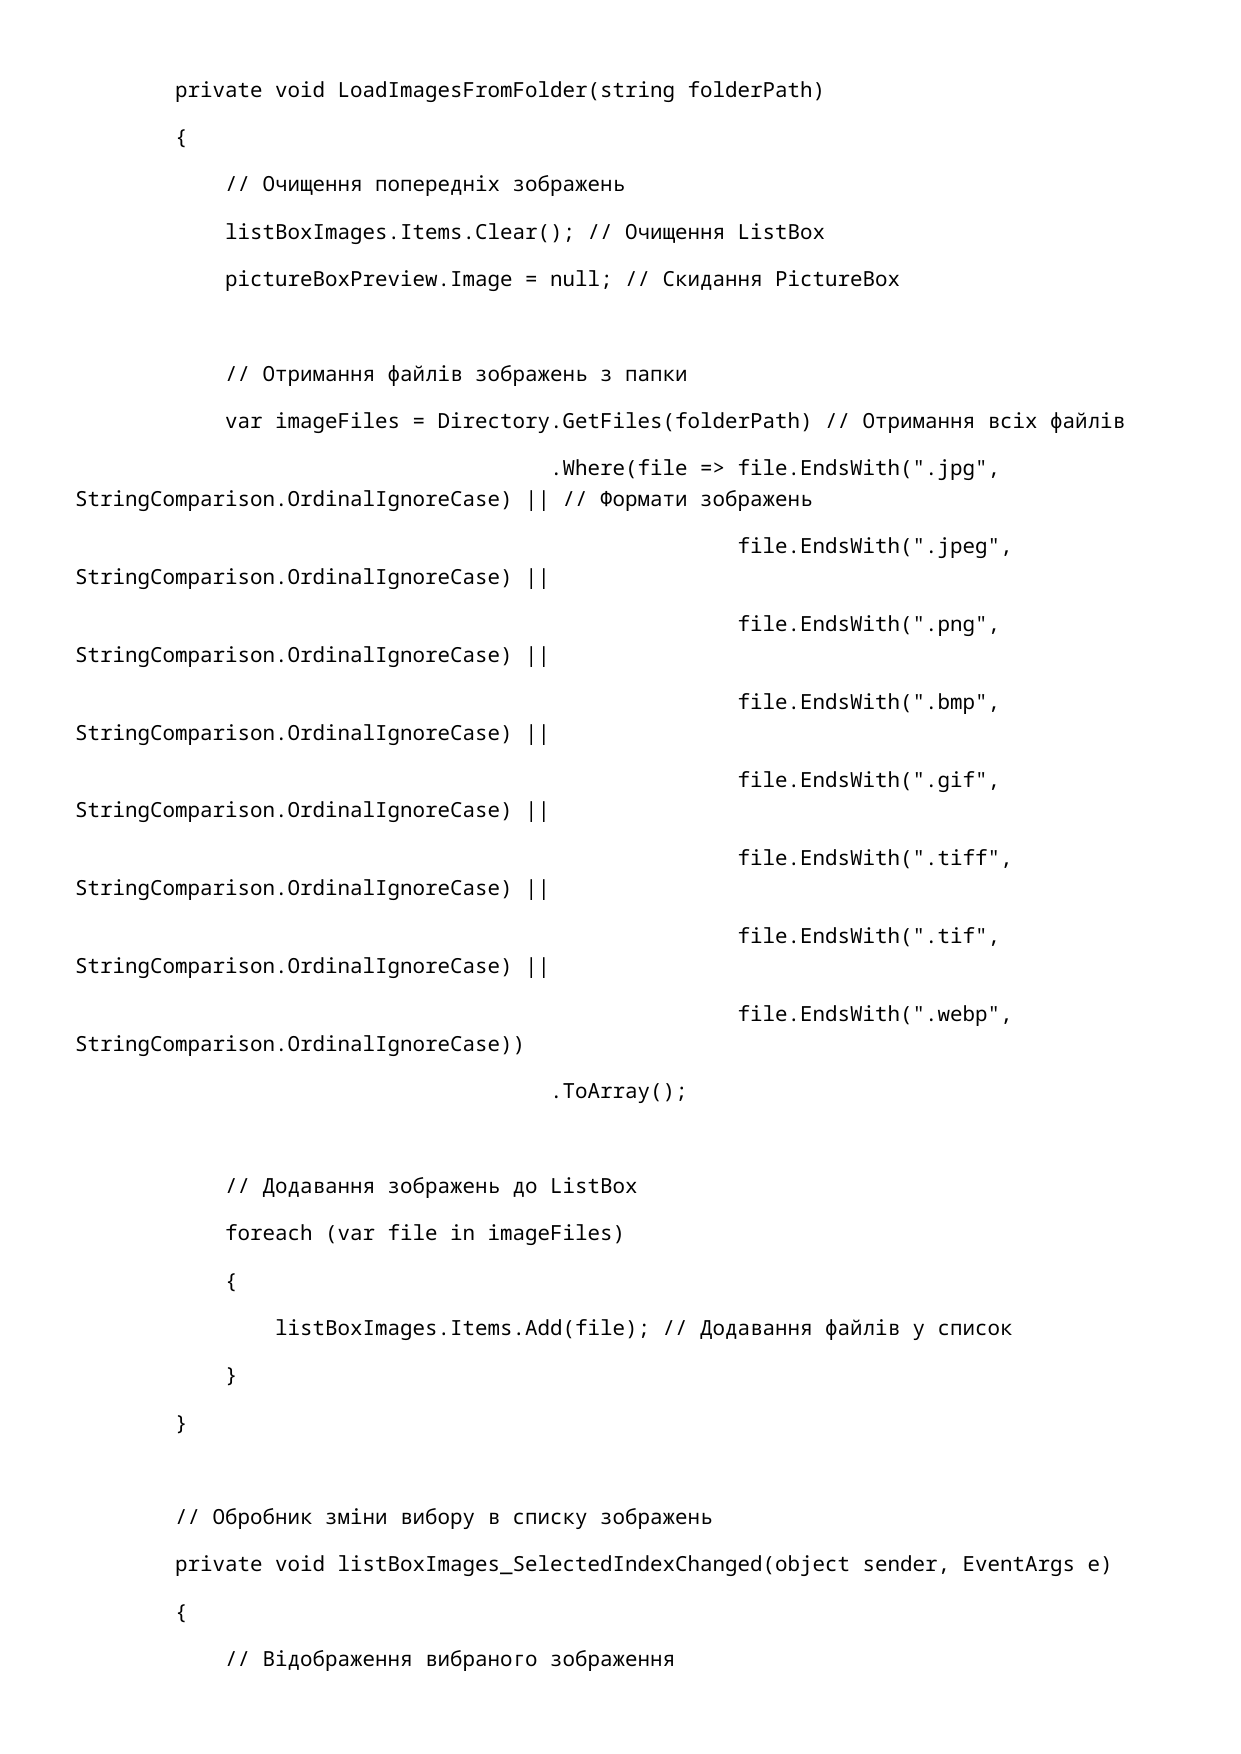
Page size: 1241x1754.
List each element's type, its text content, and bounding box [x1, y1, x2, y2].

text private void listBoxImages_SelectedIndexChanged(object sender, EventArgs e) [75, 1549, 1165, 1578]
text } [75, 1408, 1165, 1436]
text // Очищення попередніх зображень [75, 169, 1165, 198]
text foreach (var file in imageFiles) [75, 1218, 1165, 1247]
text // Отримання файлів зображень з папки [75, 359, 1165, 387]
text var imageFiles = Directory.GetFiles(folderPath) // Отримання всіх файлів [75, 406, 1165, 434]
text { [75, 1266, 1165, 1294]
text // Обробник зміни вибору в списку зображень [75, 1502, 1165, 1531]
text private void LoadImagesFromFolder(string folderPath) [75, 75, 1165, 103]
text listBoxImages.Items.Add(file); // Додавання файлів у список [75, 1313, 1165, 1342]
text pictureBoxPreview.Image = null; // Скидання PictureBox [75, 264, 1165, 293]
text .ToArray(); [75, 1077, 1165, 1105]
text } [75, 1360, 1165, 1389]
text file.EndsWith(".tiff", StringComparison.OrdinalIgnoreCase) || [75, 843, 1165, 902]
text .Where(file => file.EndsWith(".jpg", StringComparison.OrdinalIgnoreCase) || // Формати зображень [75, 453, 1165, 512]
text file.EndsWith(".webp", StringComparison.OrdinalIgnoreCase)) [75, 999, 1165, 1058]
text { [75, 1597, 1165, 1625]
text file.EndsWith(".png", StringComparison.OrdinalIgnoreCase) || [75, 609, 1165, 668]
text file.EndsWith(".jpeg", StringComparison.OrdinalIgnoreCase) || [75, 531, 1165, 590]
text { [75, 122, 1165, 151]
text // Додавання зображень до ListBox [75, 1171, 1165, 1200]
text file.EndsWith(".gif", StringComparison.OrdinalIgnoreCase) || [75, 765, 1165, 824]
text // Відображення вибраного зображення [75, 1644, 1165, 1673]
text file.EndsWith(".tif", StringComparison.OrdinalIgnoreCase) || [75, 921, 1165, 980]
text listBoxImages.Items.Clear(); // Очищення ListBox [75, 217, 1165, 245]
text file.EndsWith(".bmp", StringComparison.OrdinalIgnoreCase) || [75, 687, 1165, 746]
